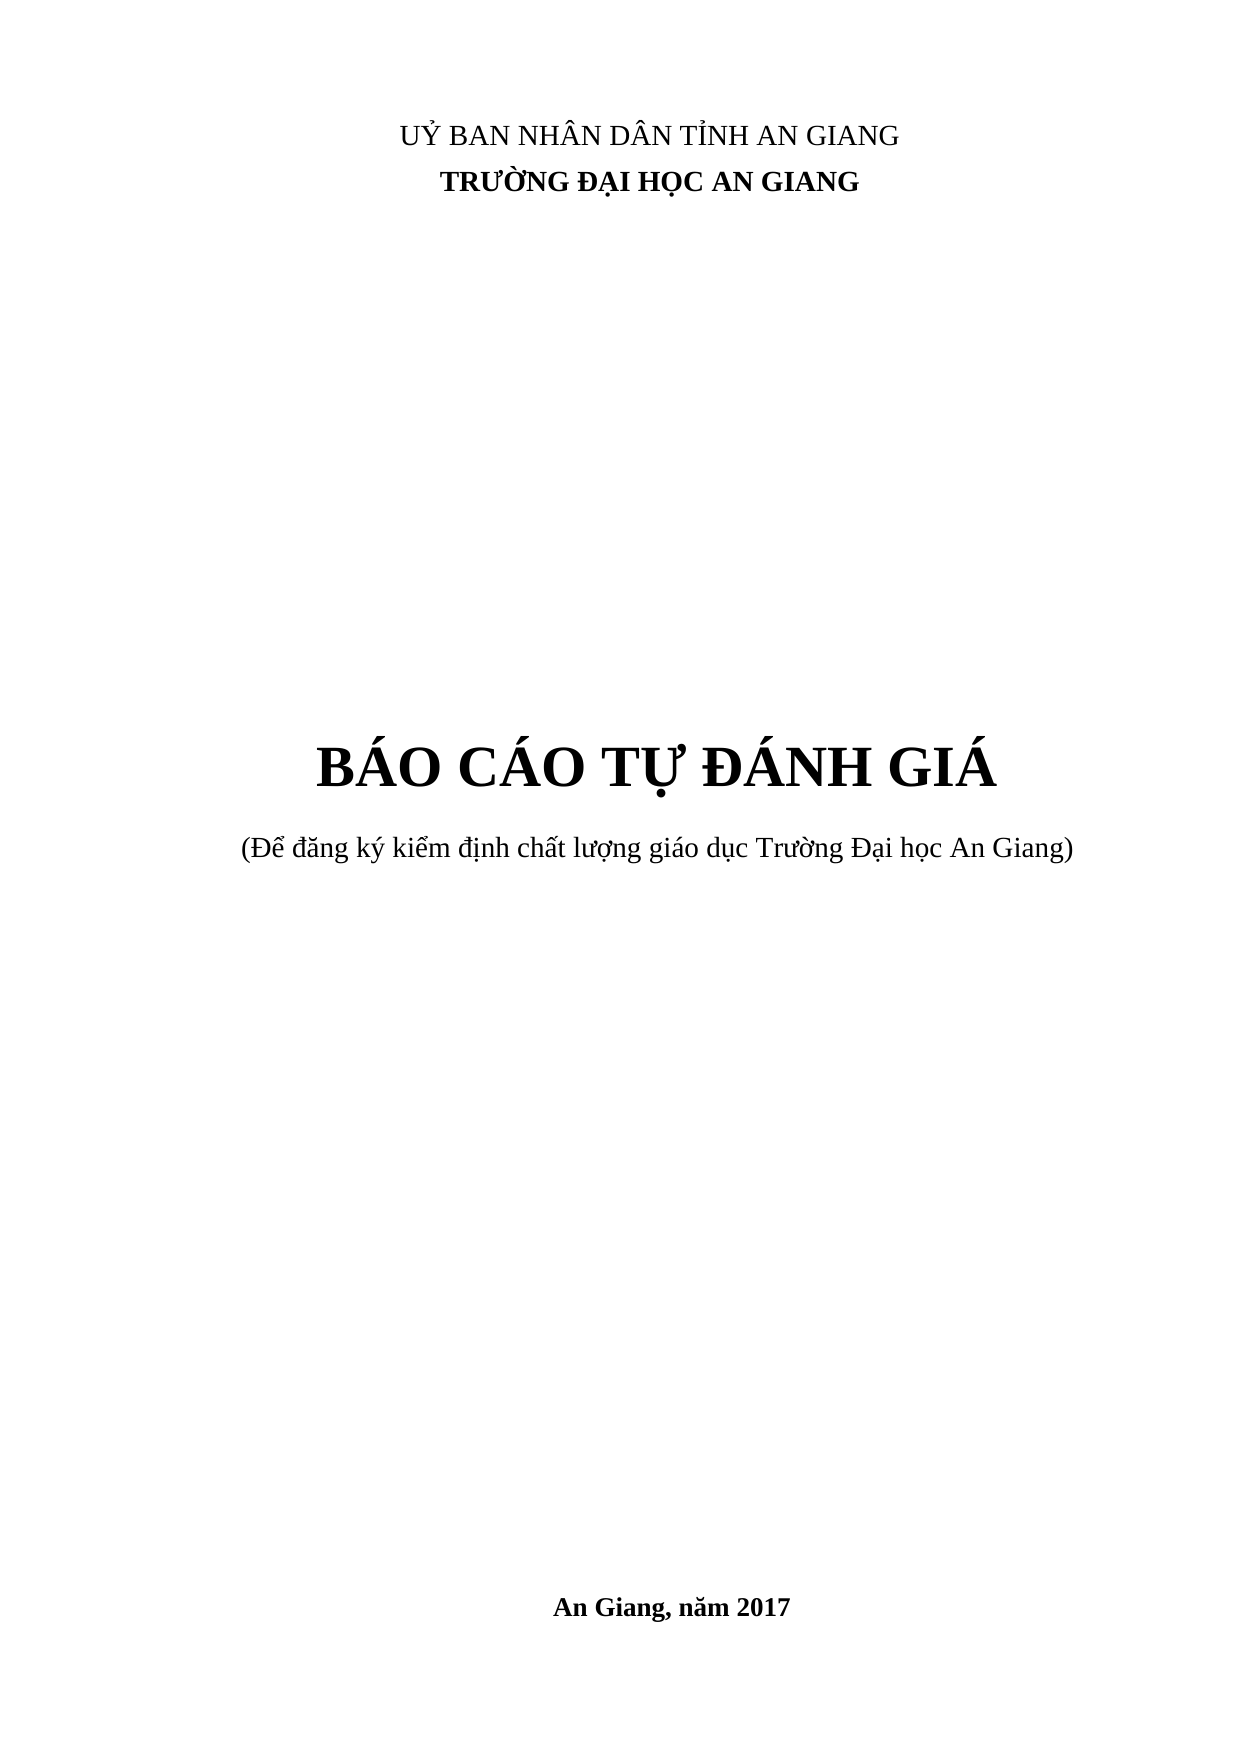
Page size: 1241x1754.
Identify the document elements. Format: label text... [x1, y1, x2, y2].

text TRƯỜNG ĐẠI HỌC AN GIANG [177, 164, 1122, 198]
text UỶ BAN NHÂN DÂN TỈNH AN GIANG [177, 118, 1122, 152]
